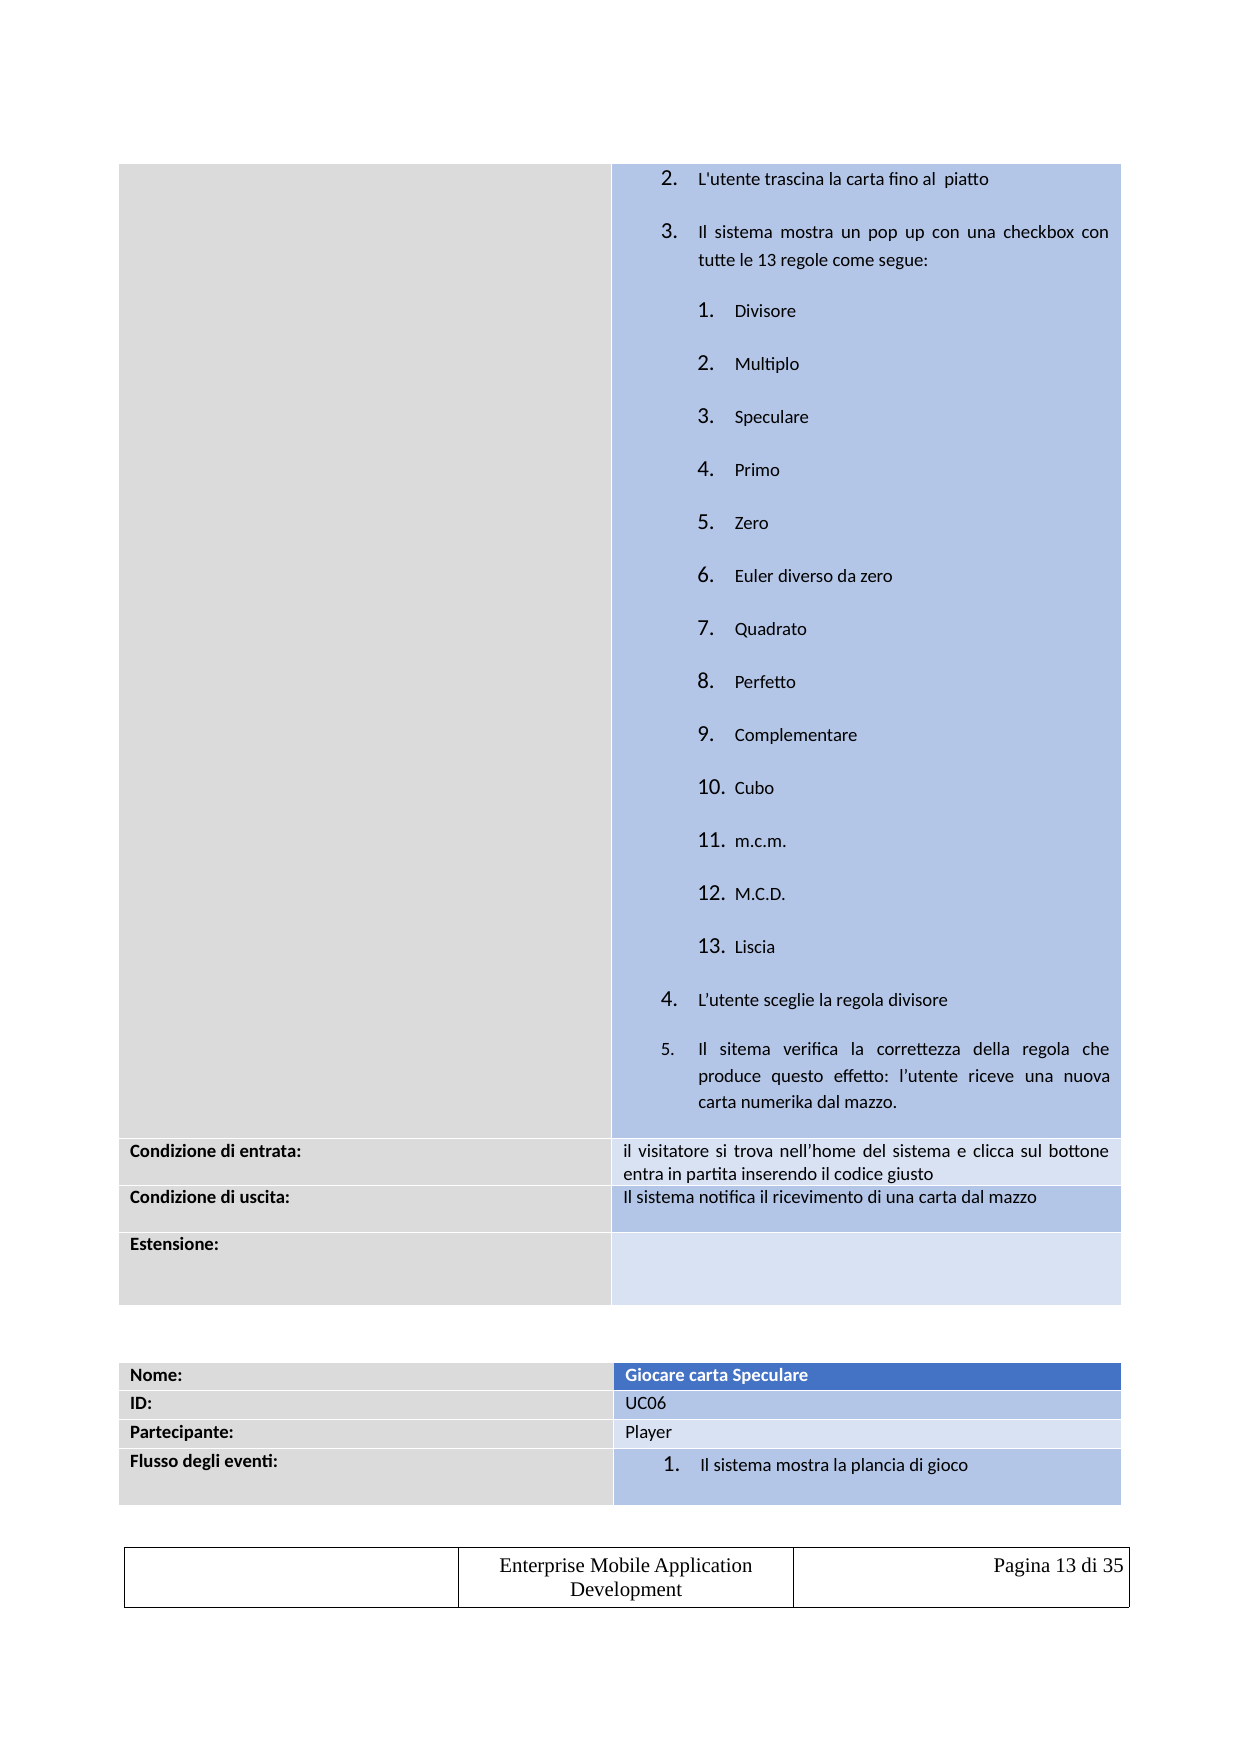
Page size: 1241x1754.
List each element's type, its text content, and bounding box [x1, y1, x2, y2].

table_cell Il sistema notifica il ricevimento di una carta dal mazzo [612, 1186, 1121, 1232]
table_cell Player [614, 1420, 1121, 1448]
table_cell Estensione: [119, 1233, 611, 1305]
table_cell il visitatore si trova nell’home del sistema e clicca sul bottone entra in partita inserendo il codice giusto [612, 1139, 1121, 1185]
table_cell UC06 [614, 1391, 1121, 1419]
table_cell ID: [119, 1391, 613, 1419]
table_cell Partecipante: [119, 1420, 613, 1448]
table_cell [612, 1233, 1121, 1305]
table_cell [119, 164, 611, 1138]
table_header Giocare carta Speculare [614, 1363, 1121, 1390]
table_cell Condizione di entrata: [119, 1139, 611, 1185]
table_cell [612, 164, 1121, 1138]
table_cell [119, 1449, 613, 1505]
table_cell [614, 1449, 1121, 1505]
table_cell Condizione di uscita: [119, 1186, 611, 1232]
table_header Nome: [119, 1363, 614, 1390]
